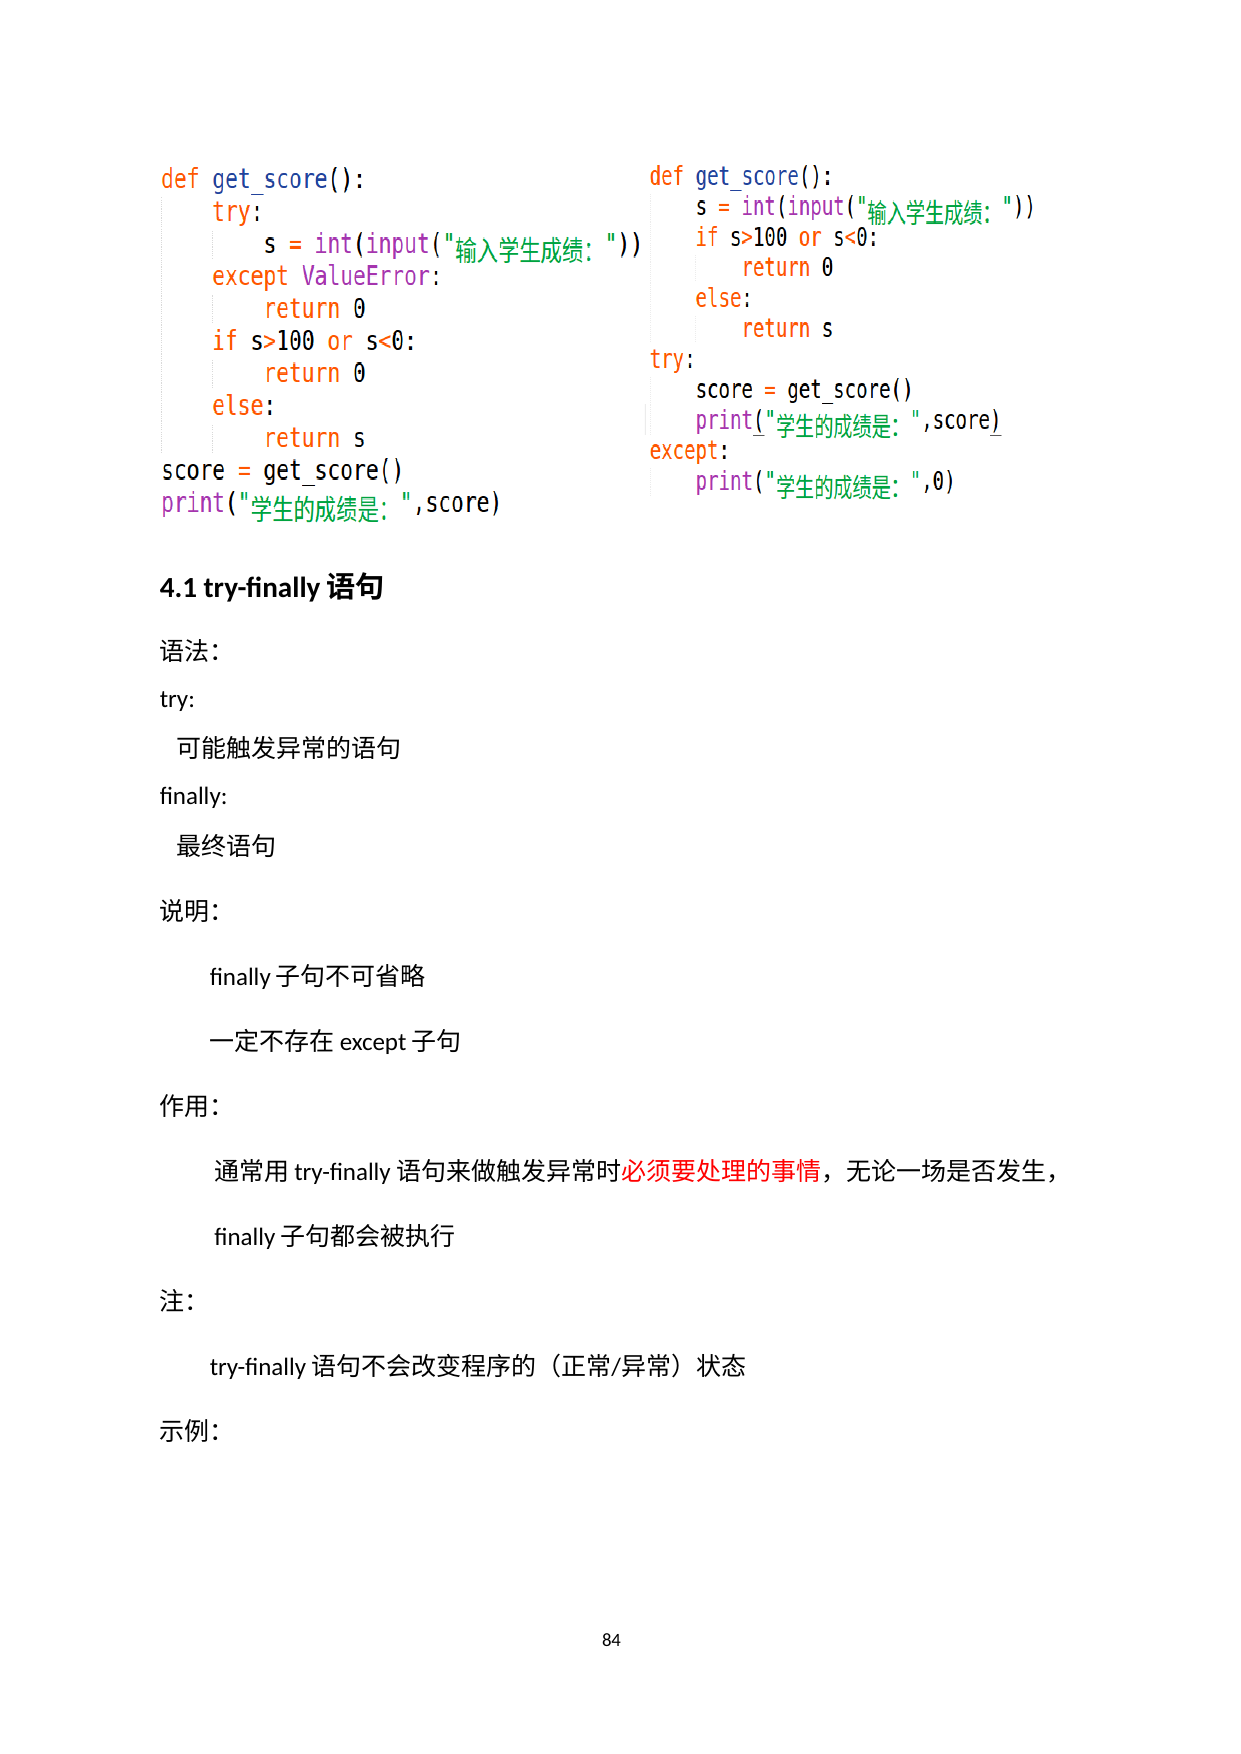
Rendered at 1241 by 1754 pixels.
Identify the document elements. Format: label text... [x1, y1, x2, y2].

text finally: [159, 779, 1063, 812]
text try-finally语句不会改变程序的（正常/异常）状态 [159, 1332, 1063, 1397]
text 语法： [159, 617, 1063, 682]
text 说明： [159, 877, 1063, 942]
text 一定不存在except子句 [159, 1007, 1063, 1072]
text try: [159, 682, 1063, 714]
text 4.1 try-finally语句 [159, 552, 1063, 617]
text 通常用try-finally语句来做触发异常时必须要处理的事情，无论一场是否发生，finally子句都会被执行 [214, 1137, 1063, 1267]
picture [159, 162, 1040, 528]
text 可能触发异常的语句 [159, 714, 1063, 779]
text 示例： [159, 1397, 1063, 1462]
text 作用： [159, 1072, 1063, 1137]
text 最终语句 [159, 812, 1063, 877]
text finally子句不可省略 [159, 942, 1063, 1007]
text 注： [159, 1267, 1063, 1332]
